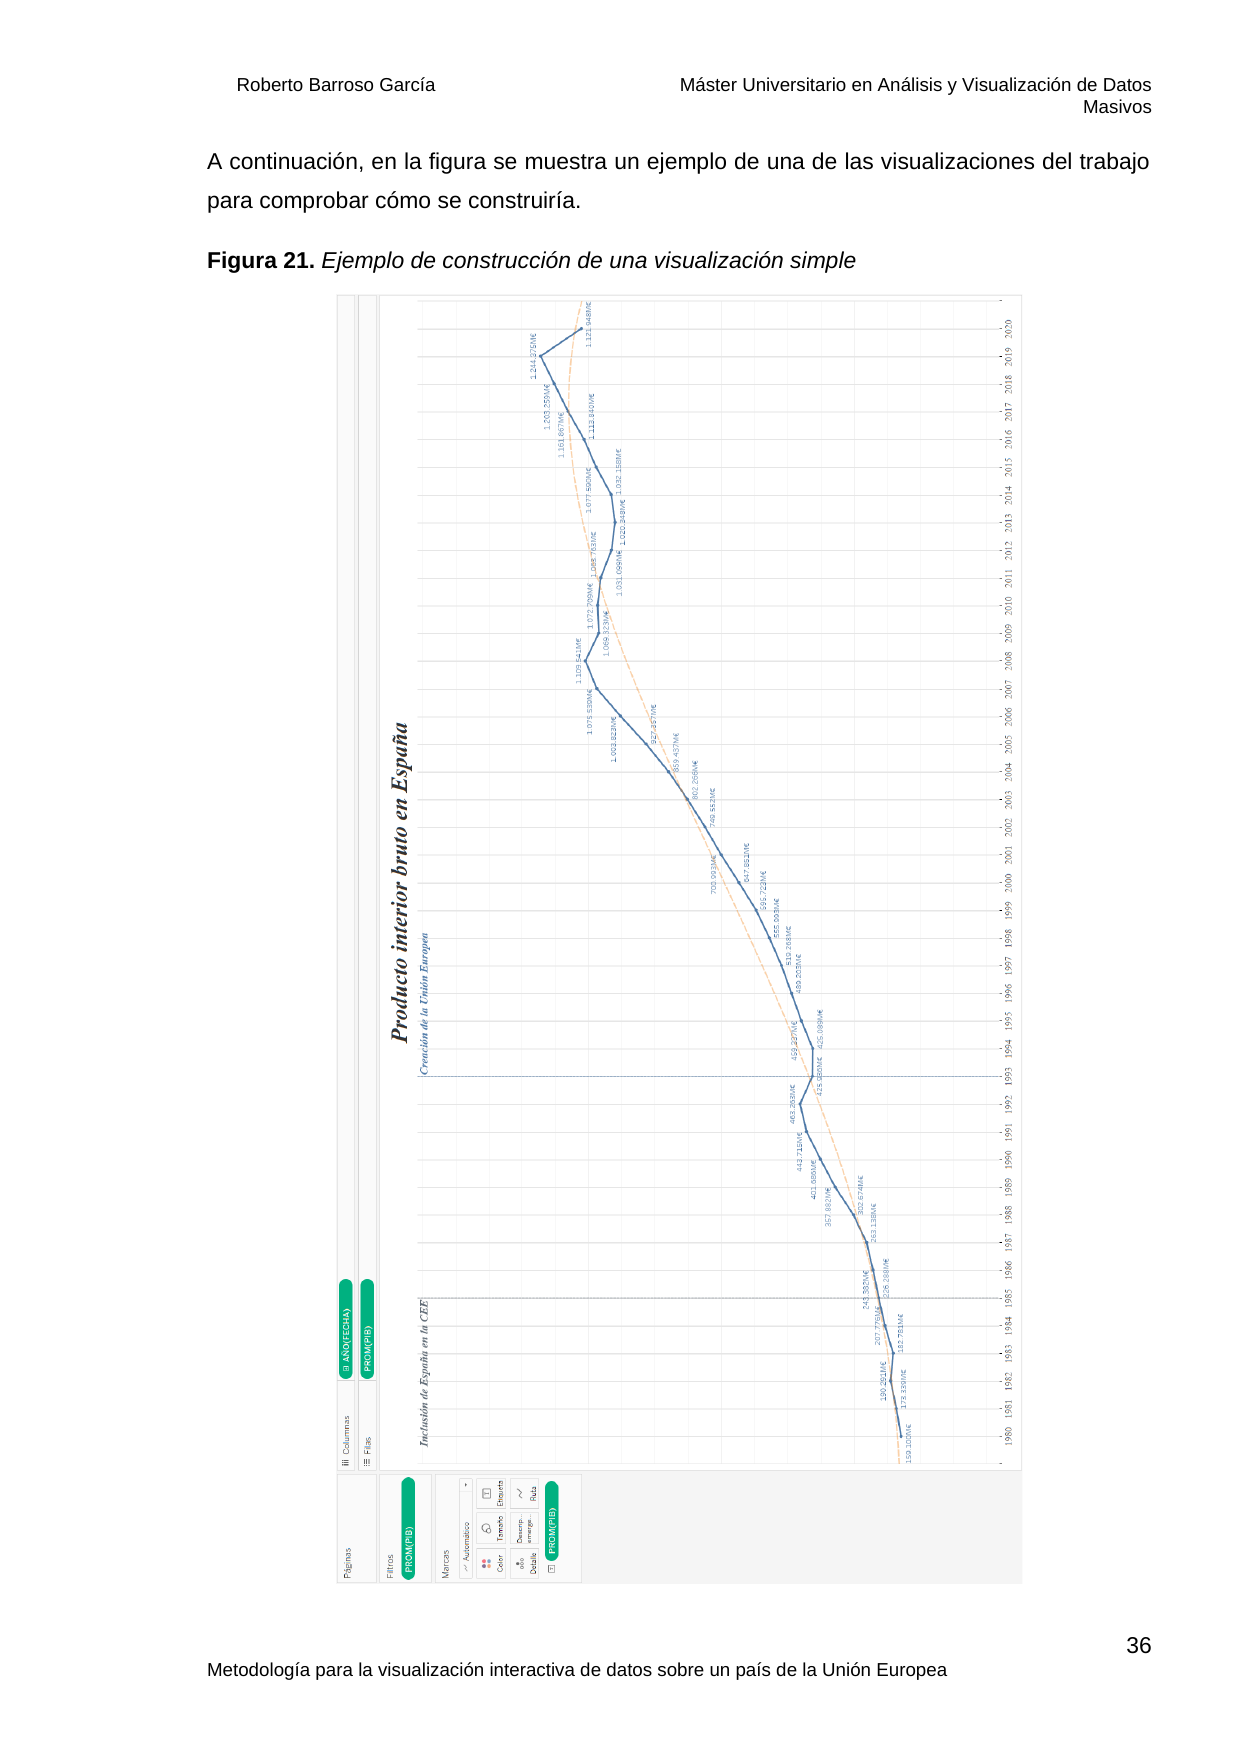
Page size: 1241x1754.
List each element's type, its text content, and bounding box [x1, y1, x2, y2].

picture [336, 294, 1023, 1584]
text A continuación, en la figura se muestra un ejemplo de una de las visualizaciones del trabajo para comprobar cómo se construiría. [207, 148, 1152, 213]
text Figura 21. Ejemplo de construcción de una visualización simple [207, 247, 1152, 274]
